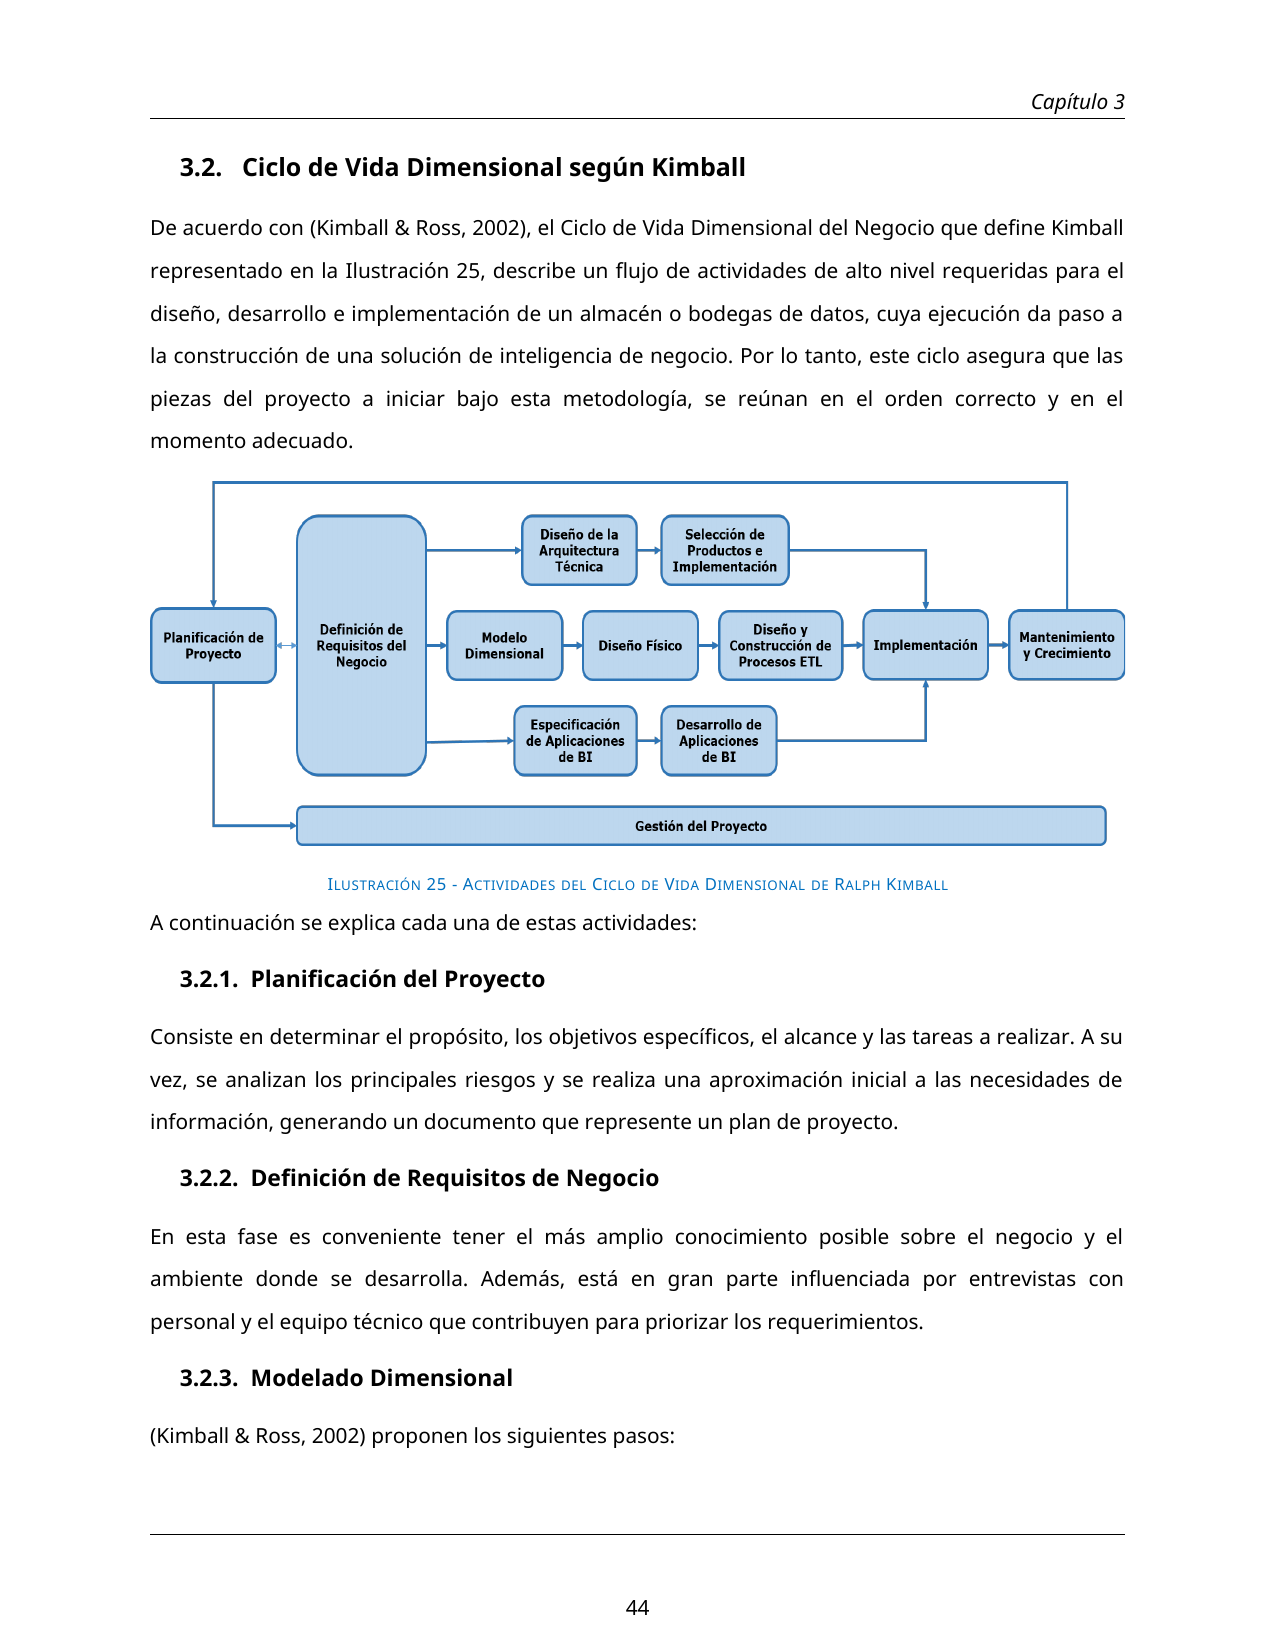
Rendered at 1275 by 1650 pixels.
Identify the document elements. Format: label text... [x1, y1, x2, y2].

text Definición de Requisitos de Negocio [179, 1162, 1125, 1194]
text En esta fase es conveniente tener el más amplio conocimiento posible sobre el negocio y el ambiente donde se desarrolla. Además, está en gran parte influenciada por entrevistas con personal y el equipo técnico que contribuyen para priorizar los requerimientos. [150, 1222, 1125, 1335]
text Ilustración 25 - Actividades del Ciclo de Vida Dimensional de Ralph Kimball [150, 872, 1125, 895]
text proponen los siguientes pasos: [150, 1421, 1125, 1450]
text Planificación del Proyecto [179, 963, 1125, 994]
text Ciclo de Vida Dimensional según Kimball [179, 150, 1125, 184]
text Consiste en determinar el propósito, los objetivos específicos, el alcance y las tareas a realizar. A su vez, se analizan los principales riesgos y se realiza una aproximación inicial a las necesidades de información, generando un documento que represente un plan de proyecto. [150, 1022, 1125, 1136]
picture [150, 481, 1125, 846]
text A continuación se explica cada una de estas actividades: [150, 908, 1125, 936]
text Modelado Dimensional [179, 1362, 1125, 1393]
text De acuerdo con , el Ciclo de Vida Dimensional del Negocio que define Kimball representado en la Ilustración 25, describe un flujo de actividades de alto nivel requeridas para el diseño, desarrollo e implementación de un almacén o bodegas de datos, cuya ejecución da paso a la construcción de una solución de inteligencia de negocio. Por lo tanto, este ciclo asegura que las piezas del proyecto a iniciar bajo esta metodología, se reúnan en el orden correcto y en el momento adecuado. [150, 213, 1125, 455]
